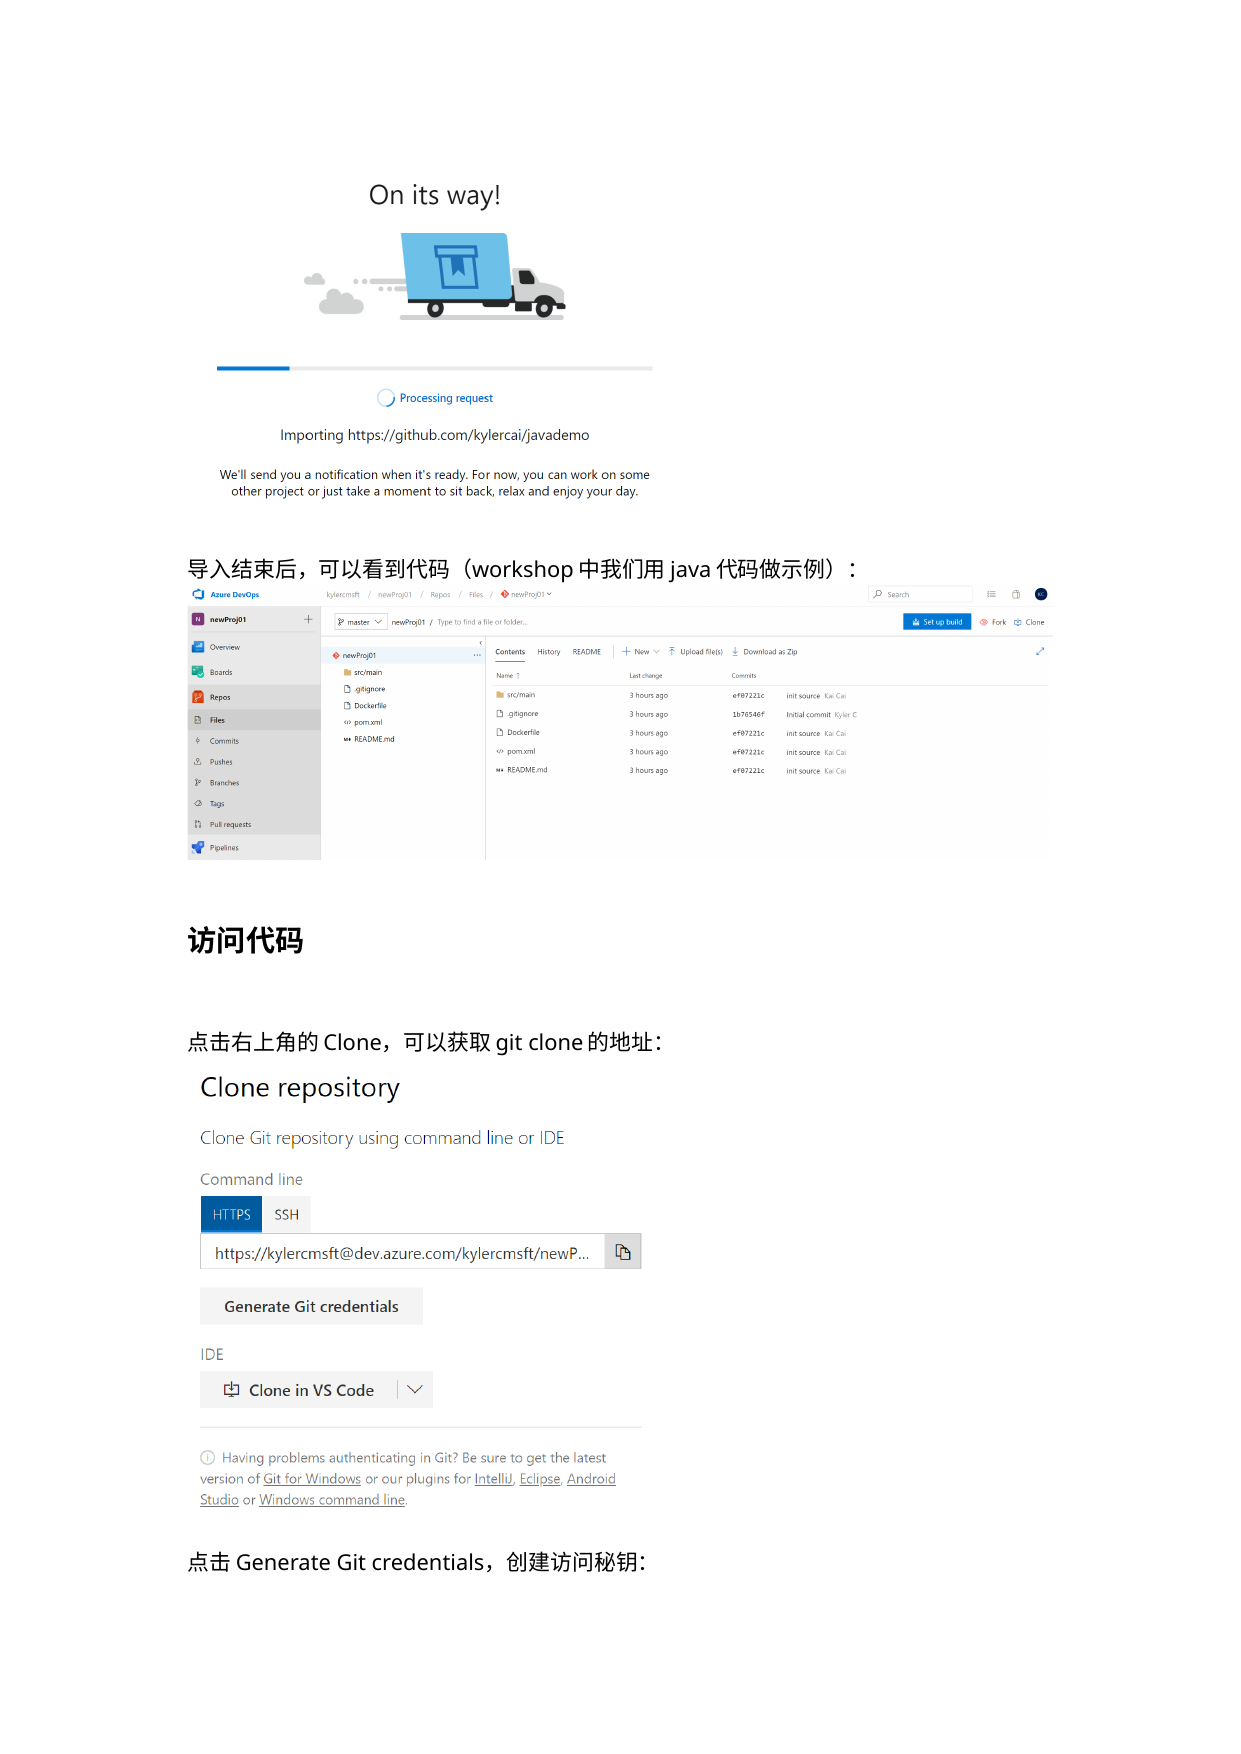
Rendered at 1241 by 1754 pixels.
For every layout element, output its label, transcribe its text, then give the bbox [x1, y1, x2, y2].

subtitle 访问代码 [187, 906, 1053, 971]
picture [187, 162, 664, 517]
text 点击右上角的Clone，可以获取git clone的地址： [187, 1025, 1053, 1057]
picture [187, 584, 1053, 860]
text 点击Generate Git credentials，创建访问秘钥： [187, 1545, 1053, 1577]
picture [187, 1057, 648, 1513]
text 导入结束后，可以看到代码（workshop中我们用java代码做示例）： [187, 552, 1053, 584]
